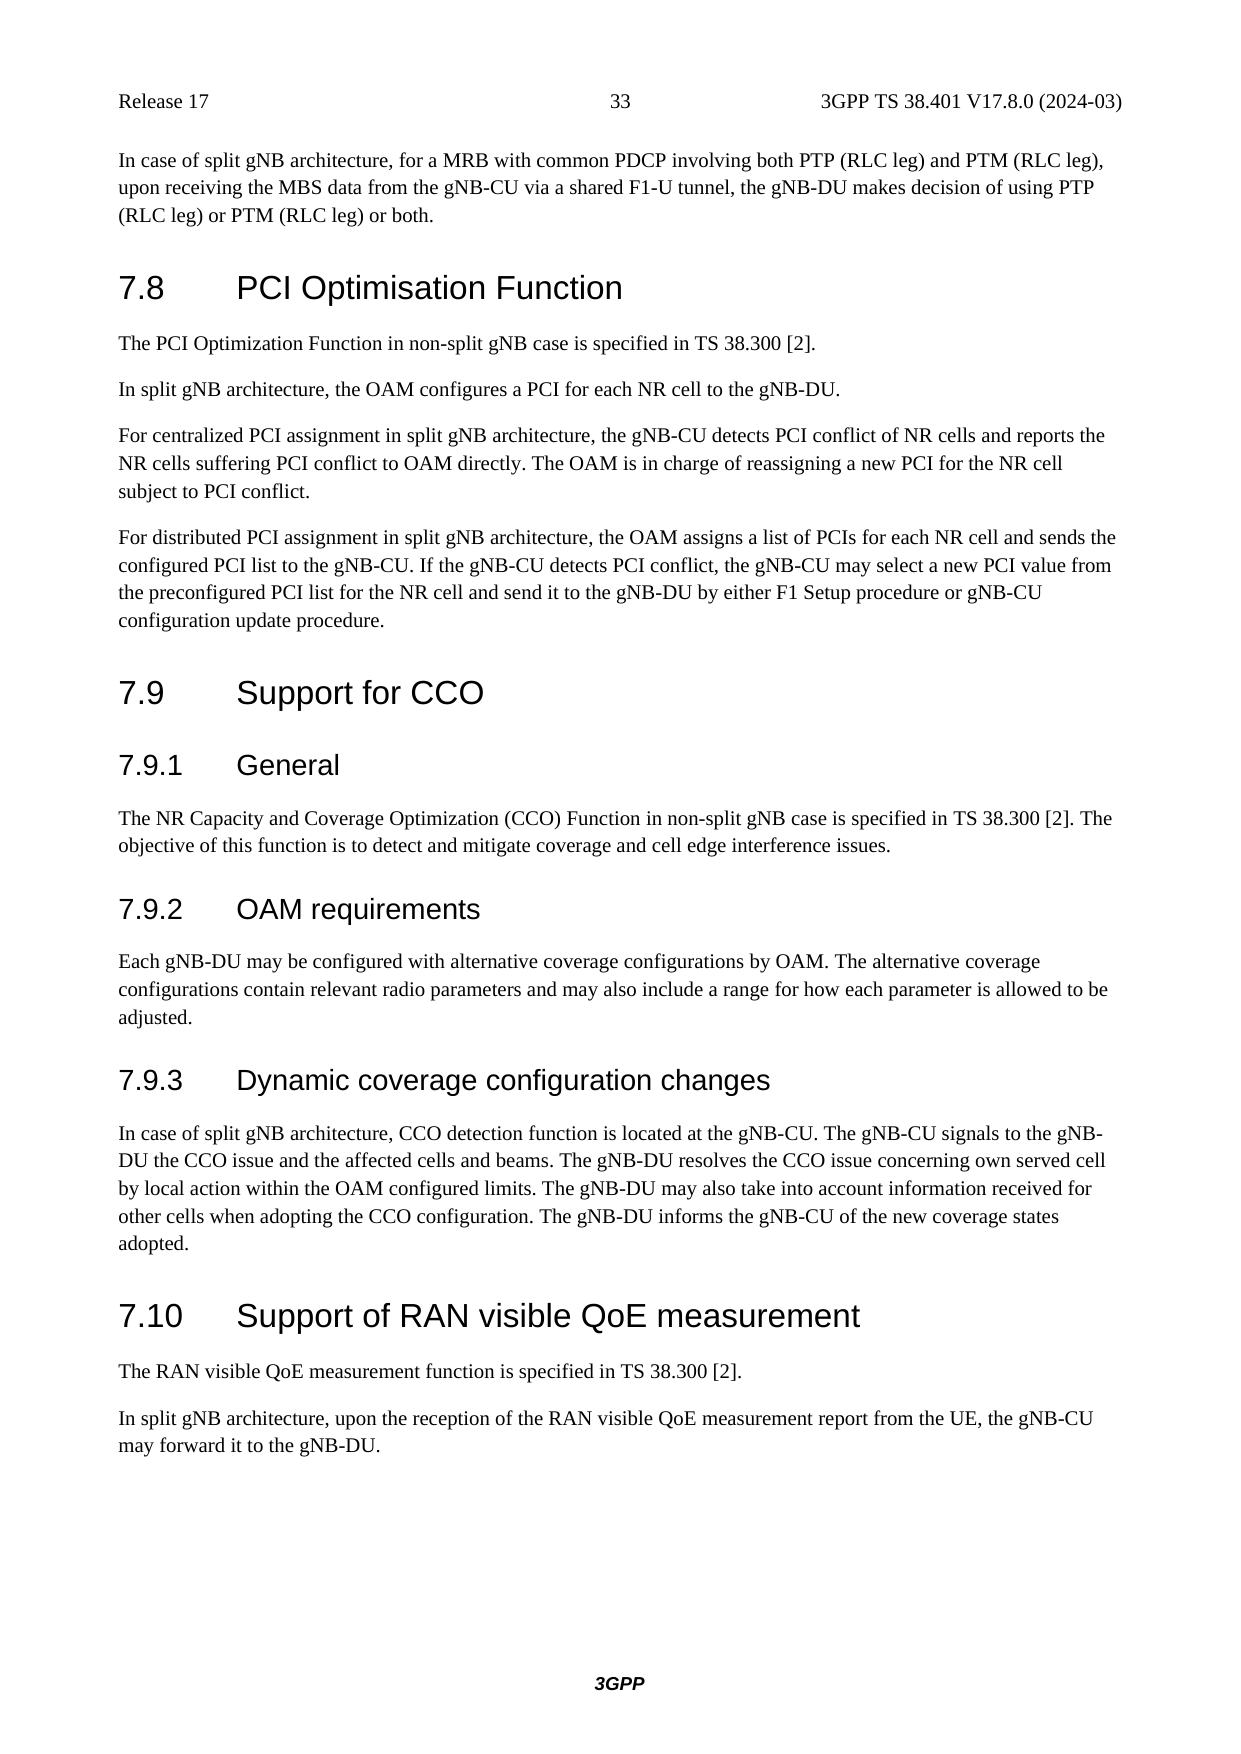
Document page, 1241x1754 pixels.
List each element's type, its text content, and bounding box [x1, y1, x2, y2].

subtitle 7.9.3 Dynamic coverage configuration changes [118, 1063, 1122, 1097]
text The NR Capacity and Coverage Optimization (CCO) Function in non-split gNB case is specified in TS 38.300 [2]. The objective of this function is to detect and mitigate coverage and cell edge interference issues. [118, 806, 1122, 857]
text The RAN visible QoE measurement function is specified in TS 38.300 [2]. [118, 1359, 1122, 1383]
text In case of split gNB architecture, for a MRB with common PDCP involving both PTP (RLC leg) and PTM (RLC leg), upon receiving the MBS data from the gNB-CU via a shared F1-U tunnel, the gNB-DU makes decision of using PTP (RLC leg) or PTM (RLC leg) or both. [118, 147, 1122, 227]
subtitle 7.8 PCI Optimisation Function [118, 268, 1122, 306]
subtitle 7.9 Support for CCO [118, 673, 1122, 711]
text In split gNB architecture, the OAM configures a PCI for each NR cell to the gNB-DU. [118, 377, 1122, 401]
text In case of split gNB architecture, CCO detection function is located at the gNB-CU. The gNB-CU signals to the gNB-DU the CCO issue and the affected cells and beams. The gNB-DU resolves the CCO issue concerning own served cell by local action within the OAM configured limits. The gNB-DU may also take into account information received for other cells when adopting the CCO configuration. The gNB-DU informs the gNB-CU of the new coverage states adopted. [118, 1121, 1122, 1255]
text For distributed PCI assignment in split gNB architecture, the OAM assigns a list of PCIs for each NR cell and sends the configured PCI list to the gNB-CU. If the gNB-CU detects PCI conflict, the gNB-CU may select a new PCI value from the preconfigured PCI list for the NR cell and send it to the gNB-DU by either F1 Setup procedure or gNB-CU configuration update procedure. [118, 525, 1122, 632]
subtitle 7.9.2 OAM requirements [118, 892, 1122, 926]
text For centralized PCI assignment in split gNB architecture, the gNB-CU detects PCI conflict of NR cells and reports the NR cells suffering PCI conflict to OAM directly. The OAM is in charge of reassigning a new PCI for the NR cell subject to PCI conflict. [118, 423, 1122, 503]
subtitle 7.9.1 General [118, 748, 1122, 782]
text The PCI Optimization Function in non-split gNB case is specified in TS 38.300 [2]. [118, 331, 1122, 355]
text Each gNB-DU may be configured with alternative coverage configurations by OAM. The alternative coverage configurations contain relevant radio parameters and may also include a range for how each parameter is allowed to be adjusted. [118, 949, 1122, 1029]
text In split gNB architecture, upon the reception of the RAN visible QoE measurement report from the UE, the gNB-CU may forward it to the gNB-DU. [118, 1406, 1122, 1457]
subtitle 7.10 Support of RAN visible QoE measurement [118, 1296, 1122, 1335]
